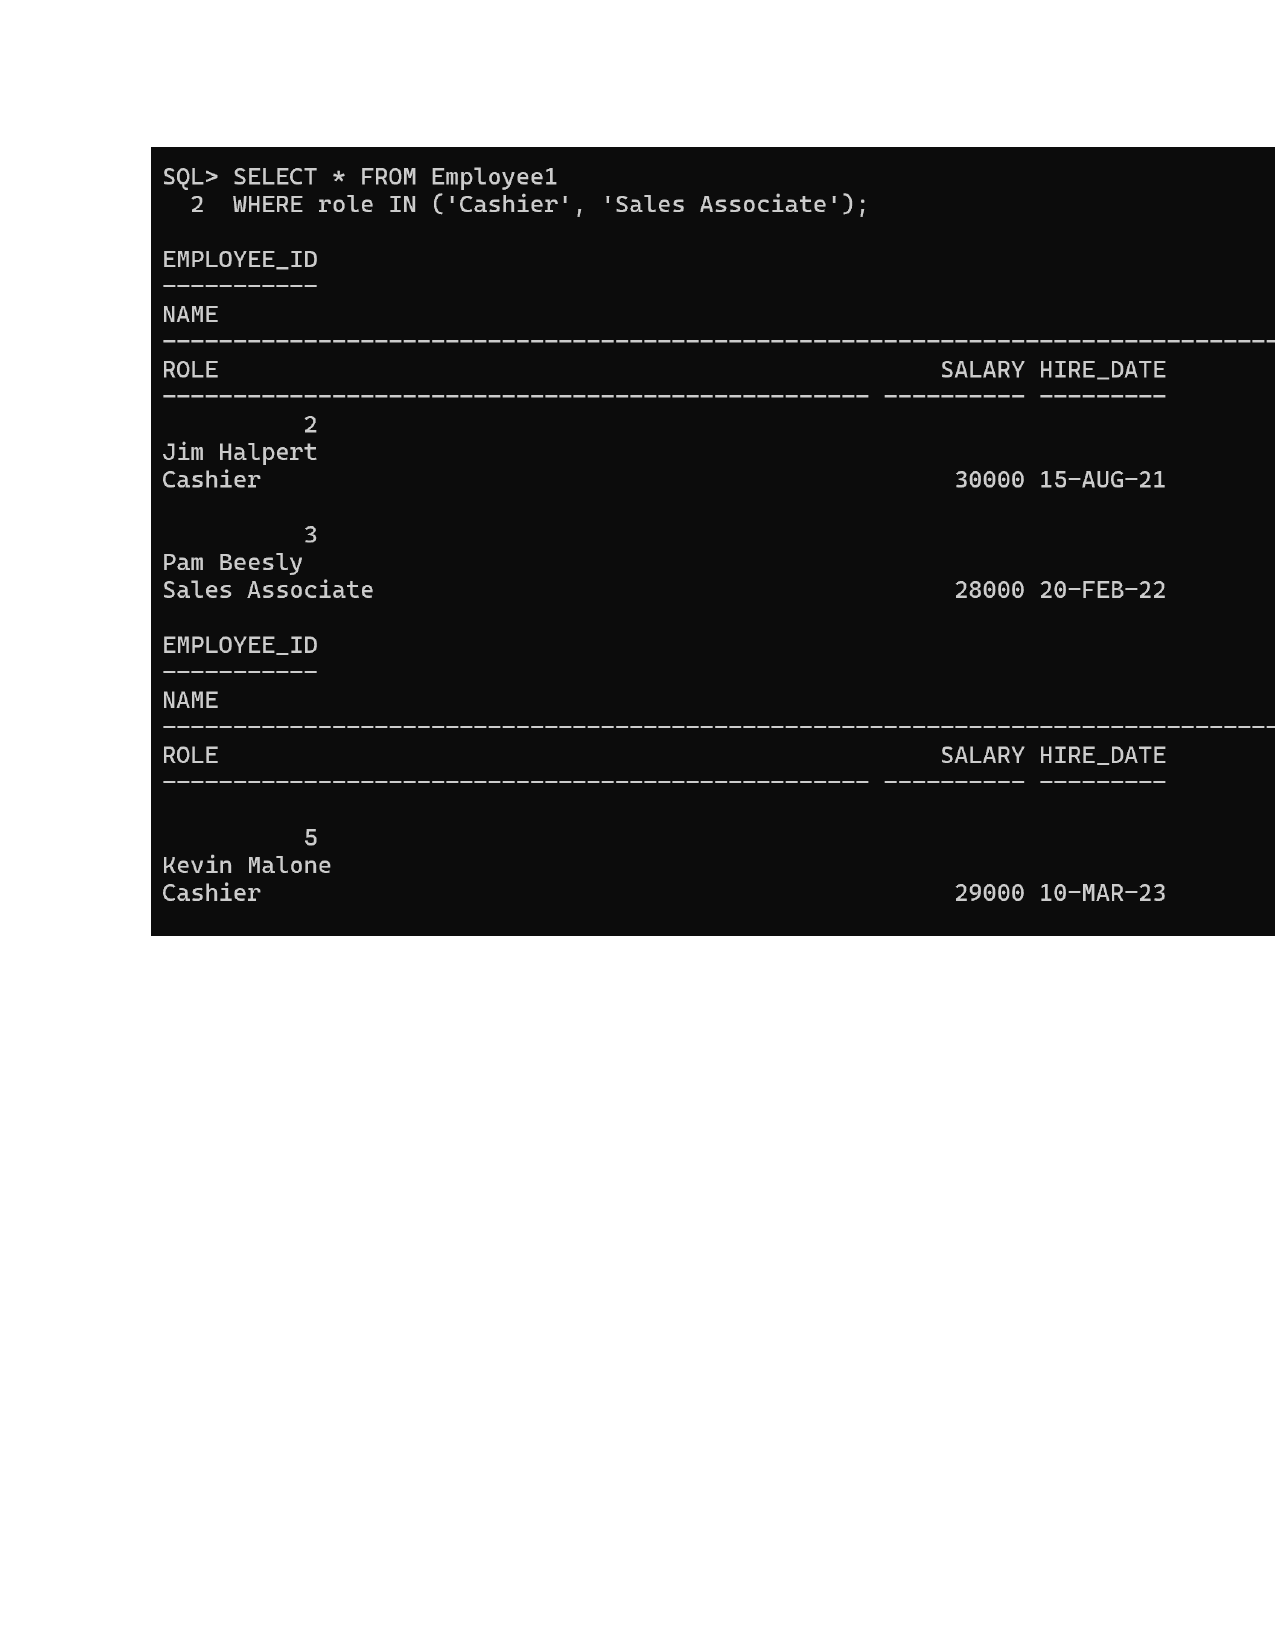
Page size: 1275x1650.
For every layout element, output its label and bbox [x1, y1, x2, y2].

picture [151, 147, 1275, 936]
